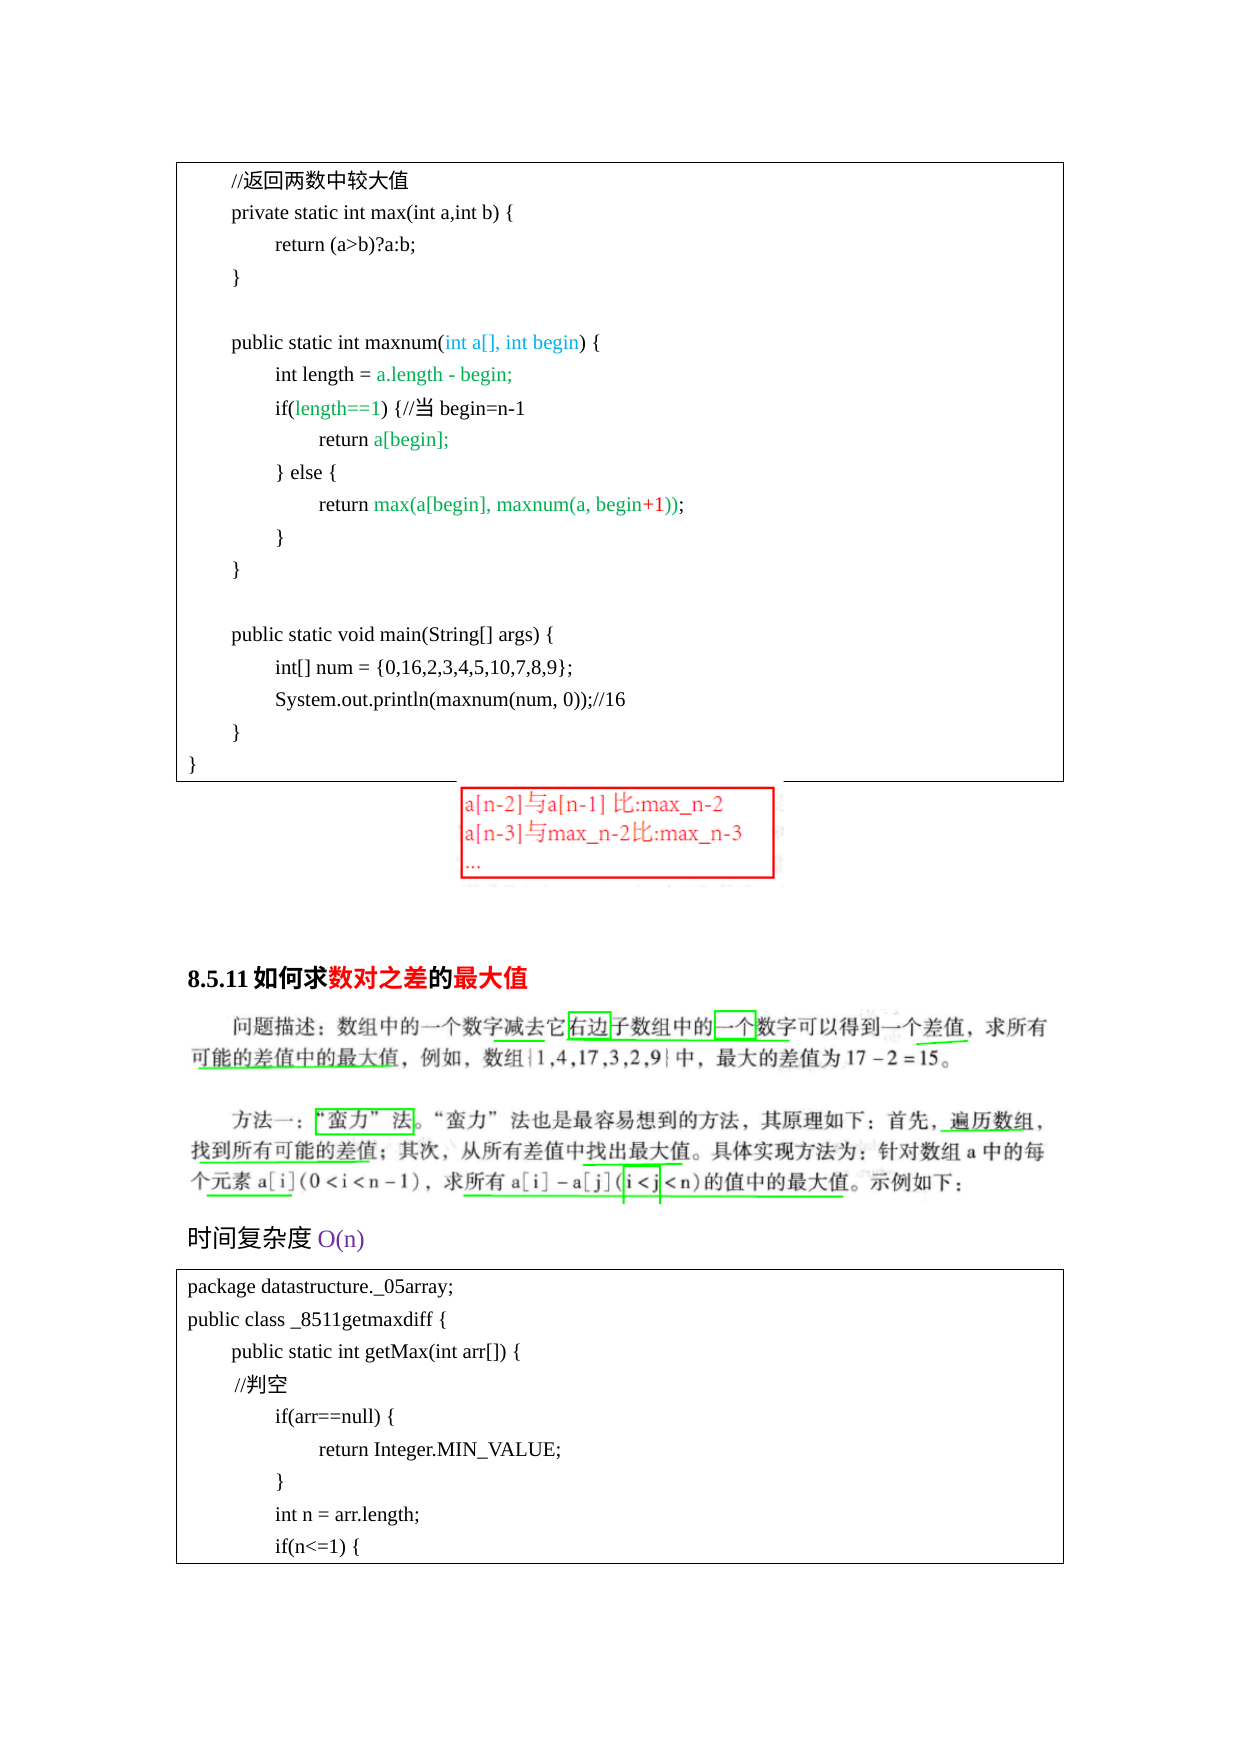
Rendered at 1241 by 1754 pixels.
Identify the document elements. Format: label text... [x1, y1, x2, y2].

picture [187, 1009, 1053, 1074]
picture [456, 781, 784, 887]
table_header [177, 1270, 1063, 1563]
text 8.5.11如何求数对之差的最大值 [187, 944, 1053, 1009]
text 时间复杂度O(n) [187, 1204, 1053, 1269]
picture [568, 339, 575, 347]
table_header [177, 163, 1063, 781]
picture [187, 1107, 1053, 1204]
picture [532, 335, 538, 349]
